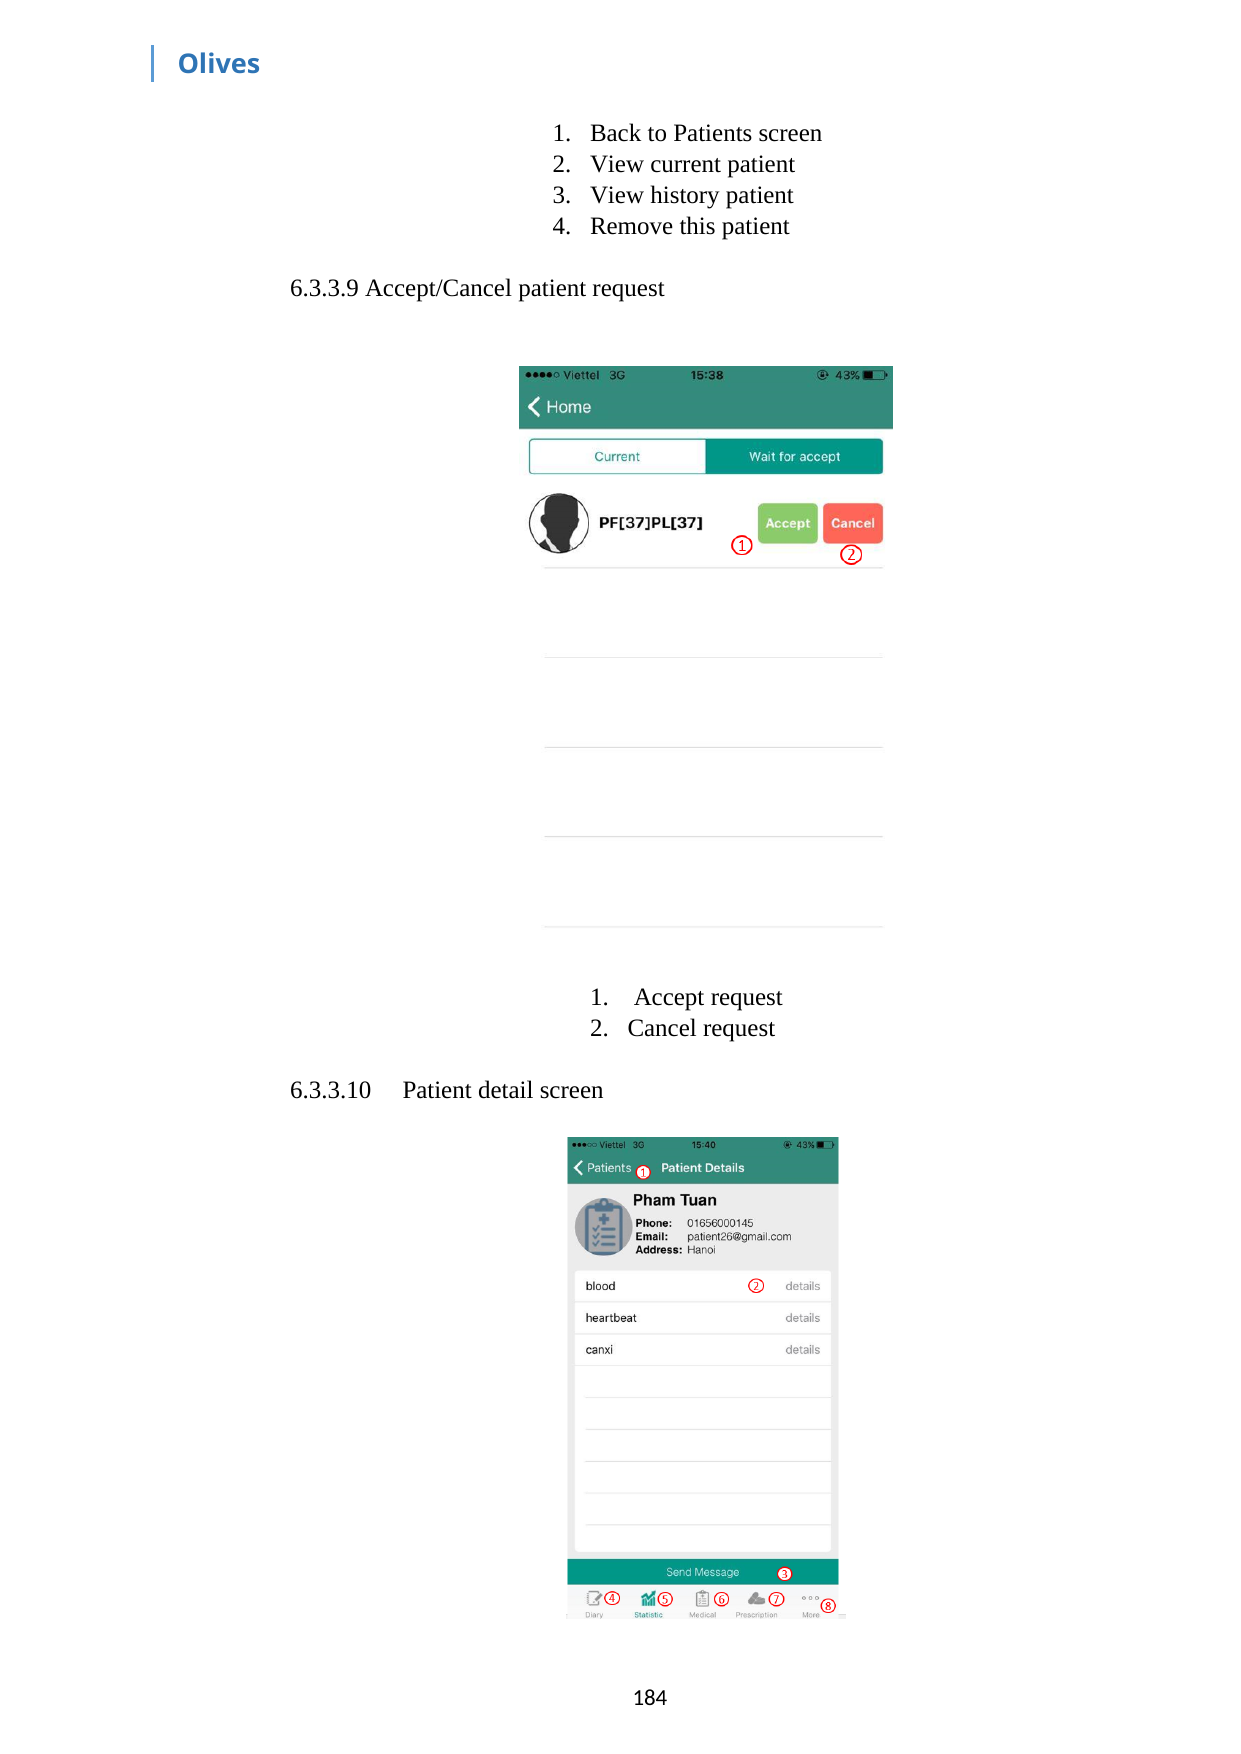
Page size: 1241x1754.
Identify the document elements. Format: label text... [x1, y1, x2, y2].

list Back to Patients screen [552, 118, 1122, 147]
picture [566, 1137, 846, 1619]
picture [518, 366, 894, 981]
list View current patient [552, 149, 1122, 178]
list Patient detail screen [290, 1076, 1122, 1104]
list View history patient [552, 180, 1122, 209]
list Cancel request [590, 1013, 1122, 1042]
list Accept request [590, 982, 1122, 1011]
list Remove this patient [552, 211, 1122, 240]
list Accept/Cancel patient request [290, 273, 1122, 302]
